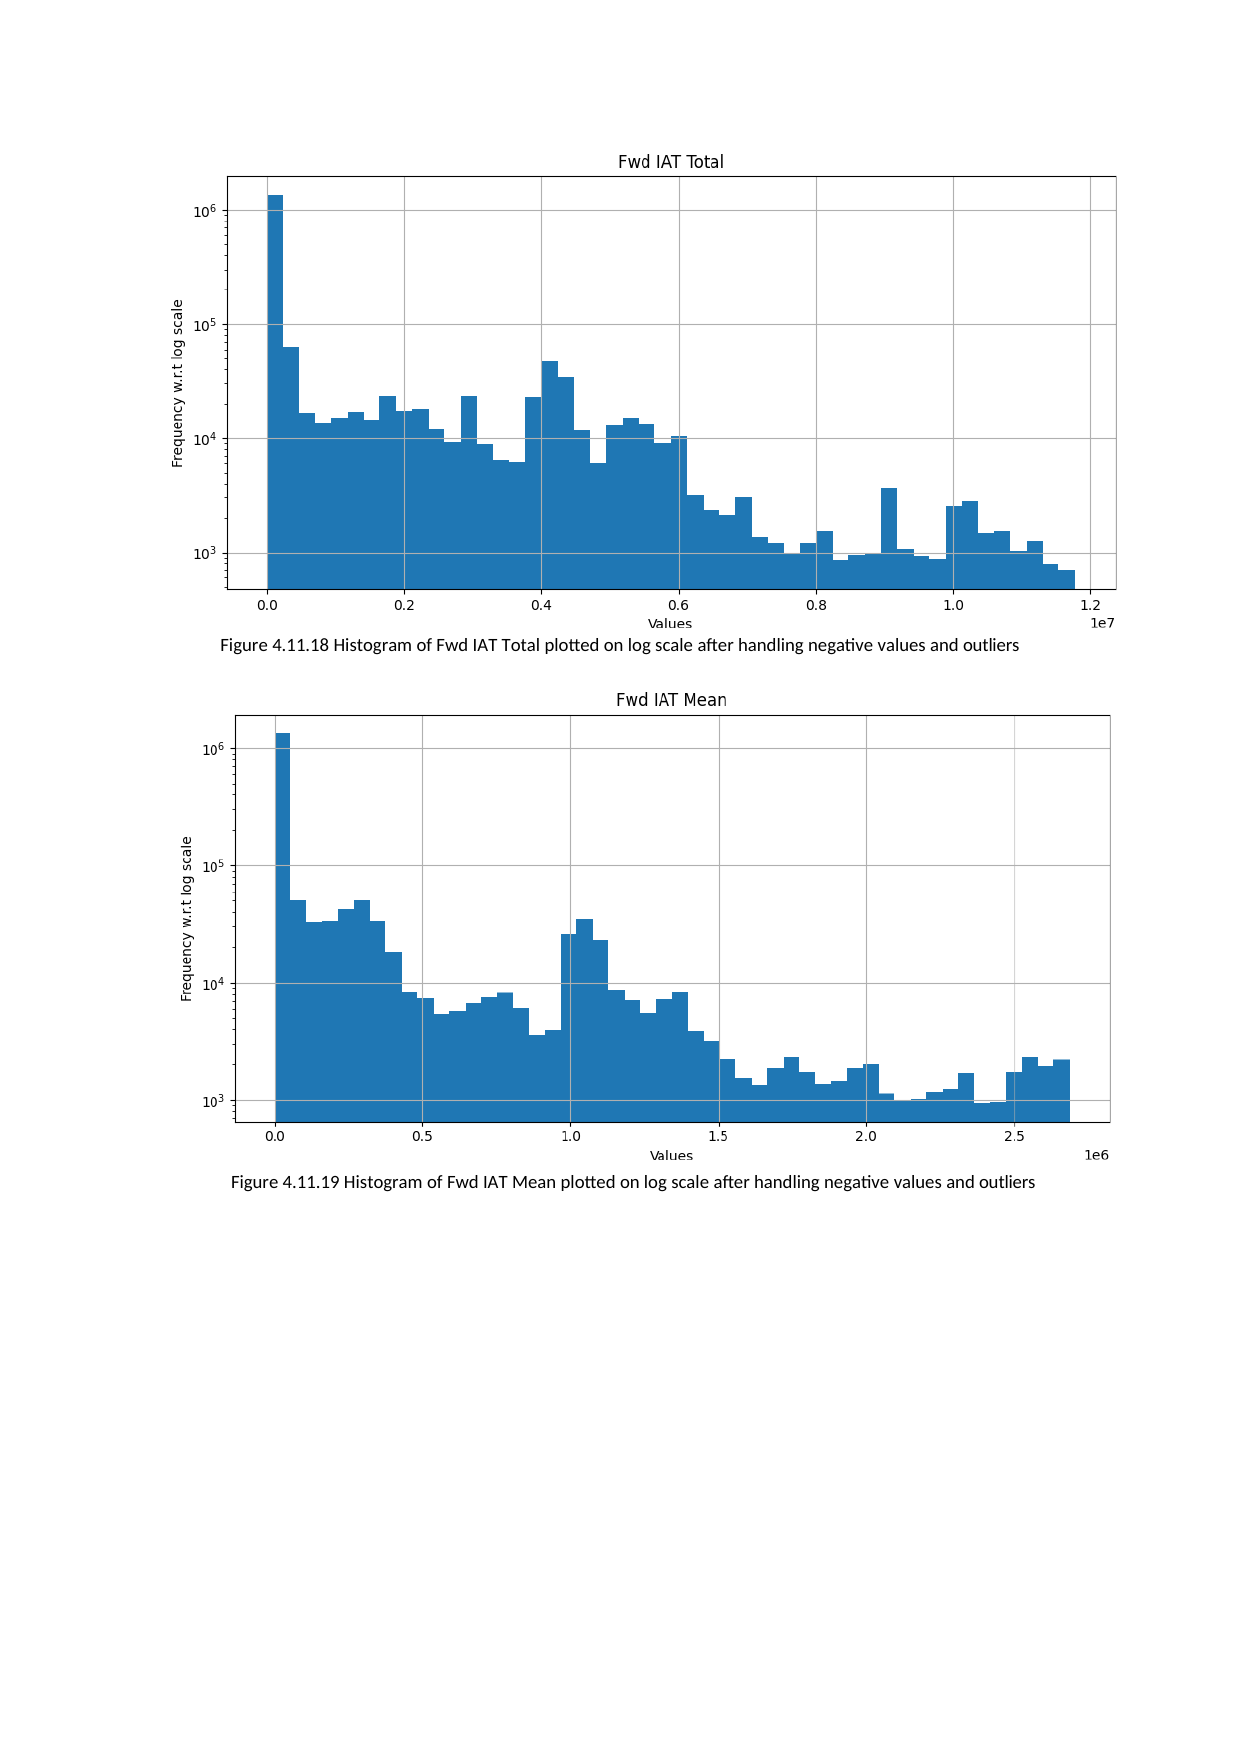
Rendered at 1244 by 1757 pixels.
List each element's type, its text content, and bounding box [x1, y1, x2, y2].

picture [180, 692, 1111, 1160]
text Figure 4.11.18 Histogram of Fwd IAT Total plotted on log scale after handling negative values and outliers [220, 633, 1170, 656]
picture [171, 154, 1117, 628]
